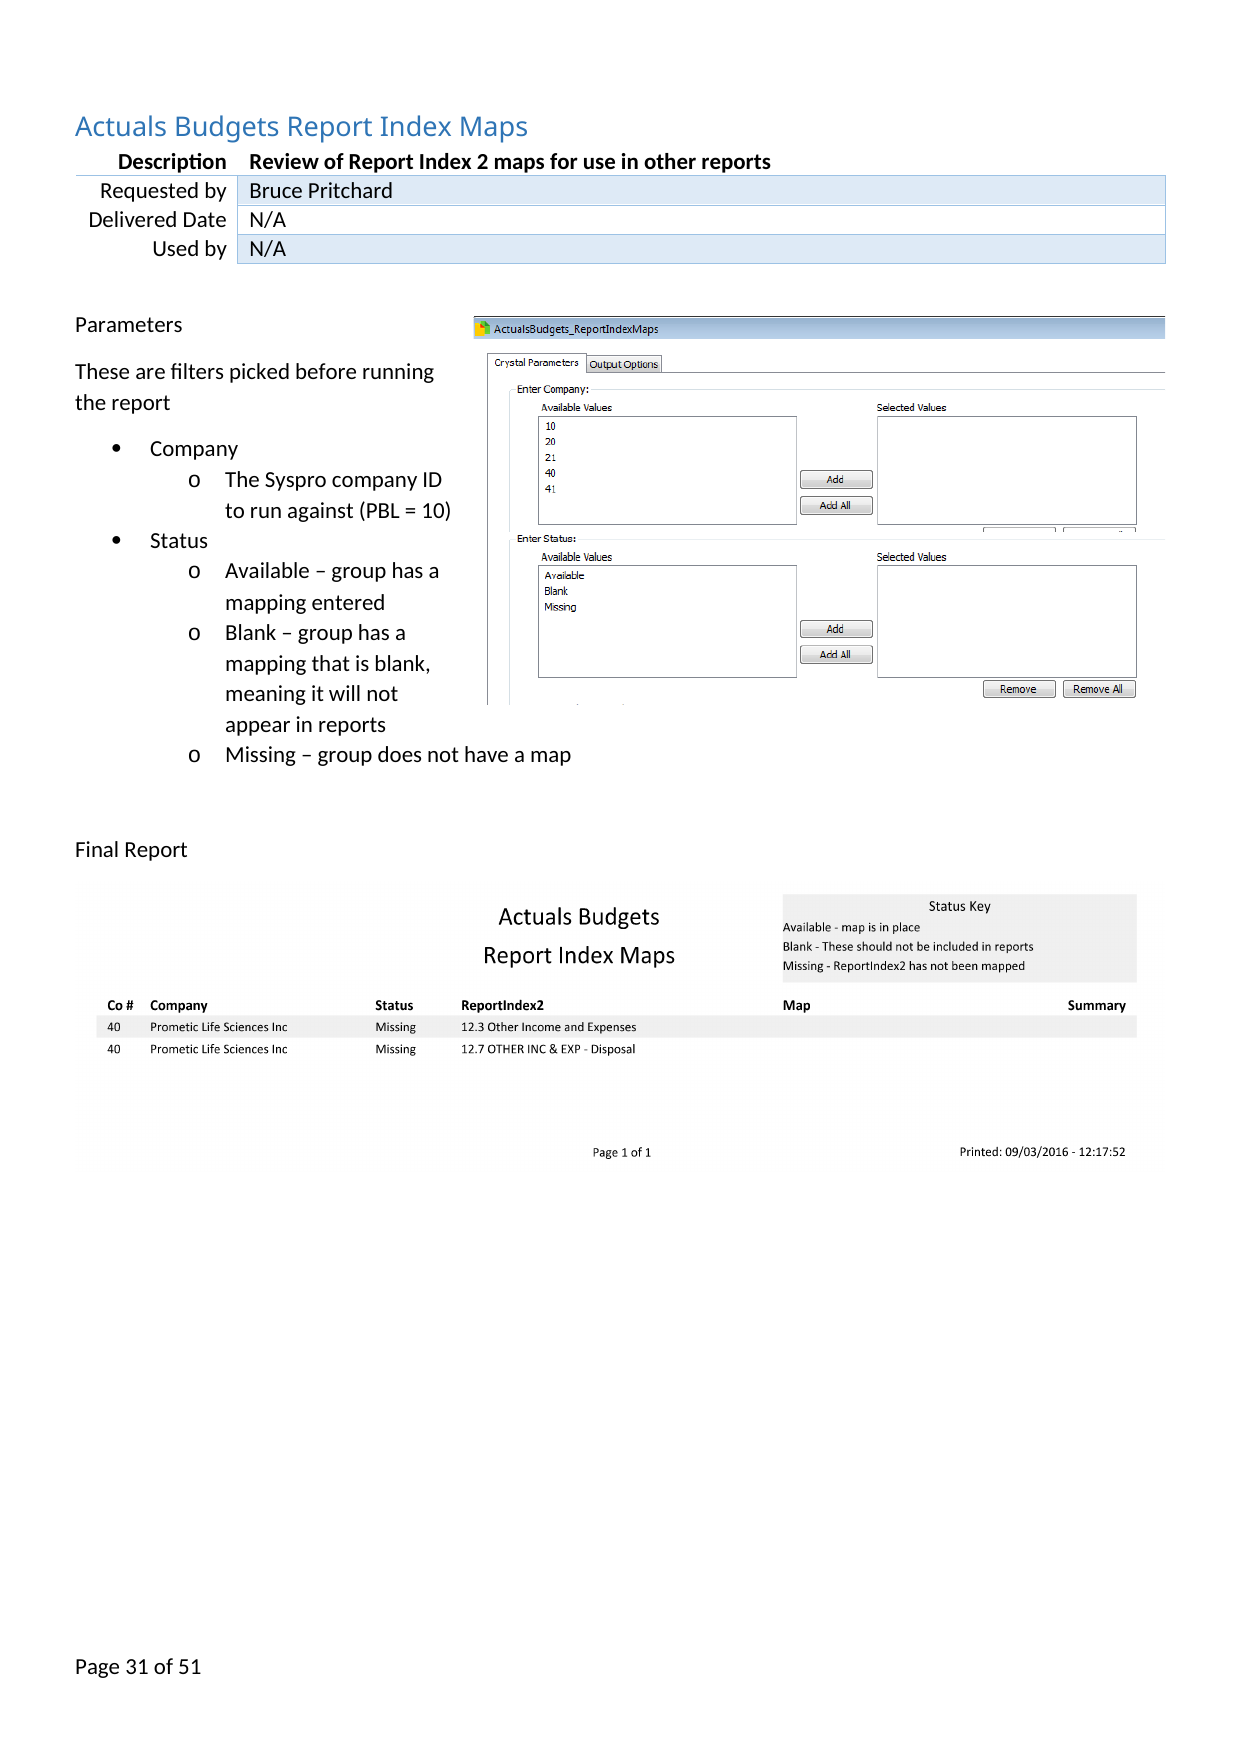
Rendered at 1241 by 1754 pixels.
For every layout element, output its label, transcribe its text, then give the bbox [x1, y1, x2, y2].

list Company [112, 434, 473, 462]
table_header Description [76, 148, 238, 175]
list Missing – group does not have a map [187, 740, 1165, 769]
table_header Review of Report Index 2 maps for use in other reports [238, 148, 1165, 175]
picture [473, 315, 1166, 705]
table_cell N/A [238, 206, 1165, 233]
table_cell Used by [76, 234, 237, 263]
subtitle Actuals Budgets Report Index Maps [75, 108, 1165, 144]
text These are filters picked before running the report [75, 357, 473, 416]
table_cell Delivered Date [76, 205, 237, 233]
list Available – group has a mapping entered [187, 556, 473, 616]
table_cell Requested by [76, 176, 237, 204]
text Parameters [75, 311, 1165, 338]
list The Syspro company ID to run against (PBL = 10) [187, 465, 473, 524]
picture [75, 881, 1166, 1172]
list Status [112, 526, 473, 554]
text Final Report [75, 835, 1165, 863]
table_cell Bruce Pritchard [238, 176, 1165, 204]
table_cell N/A [238, 235, 1165, 263]
list Blank – group has a mapping that is blank, meaning it will not appear in reports [187, 618, 1165, 738]
